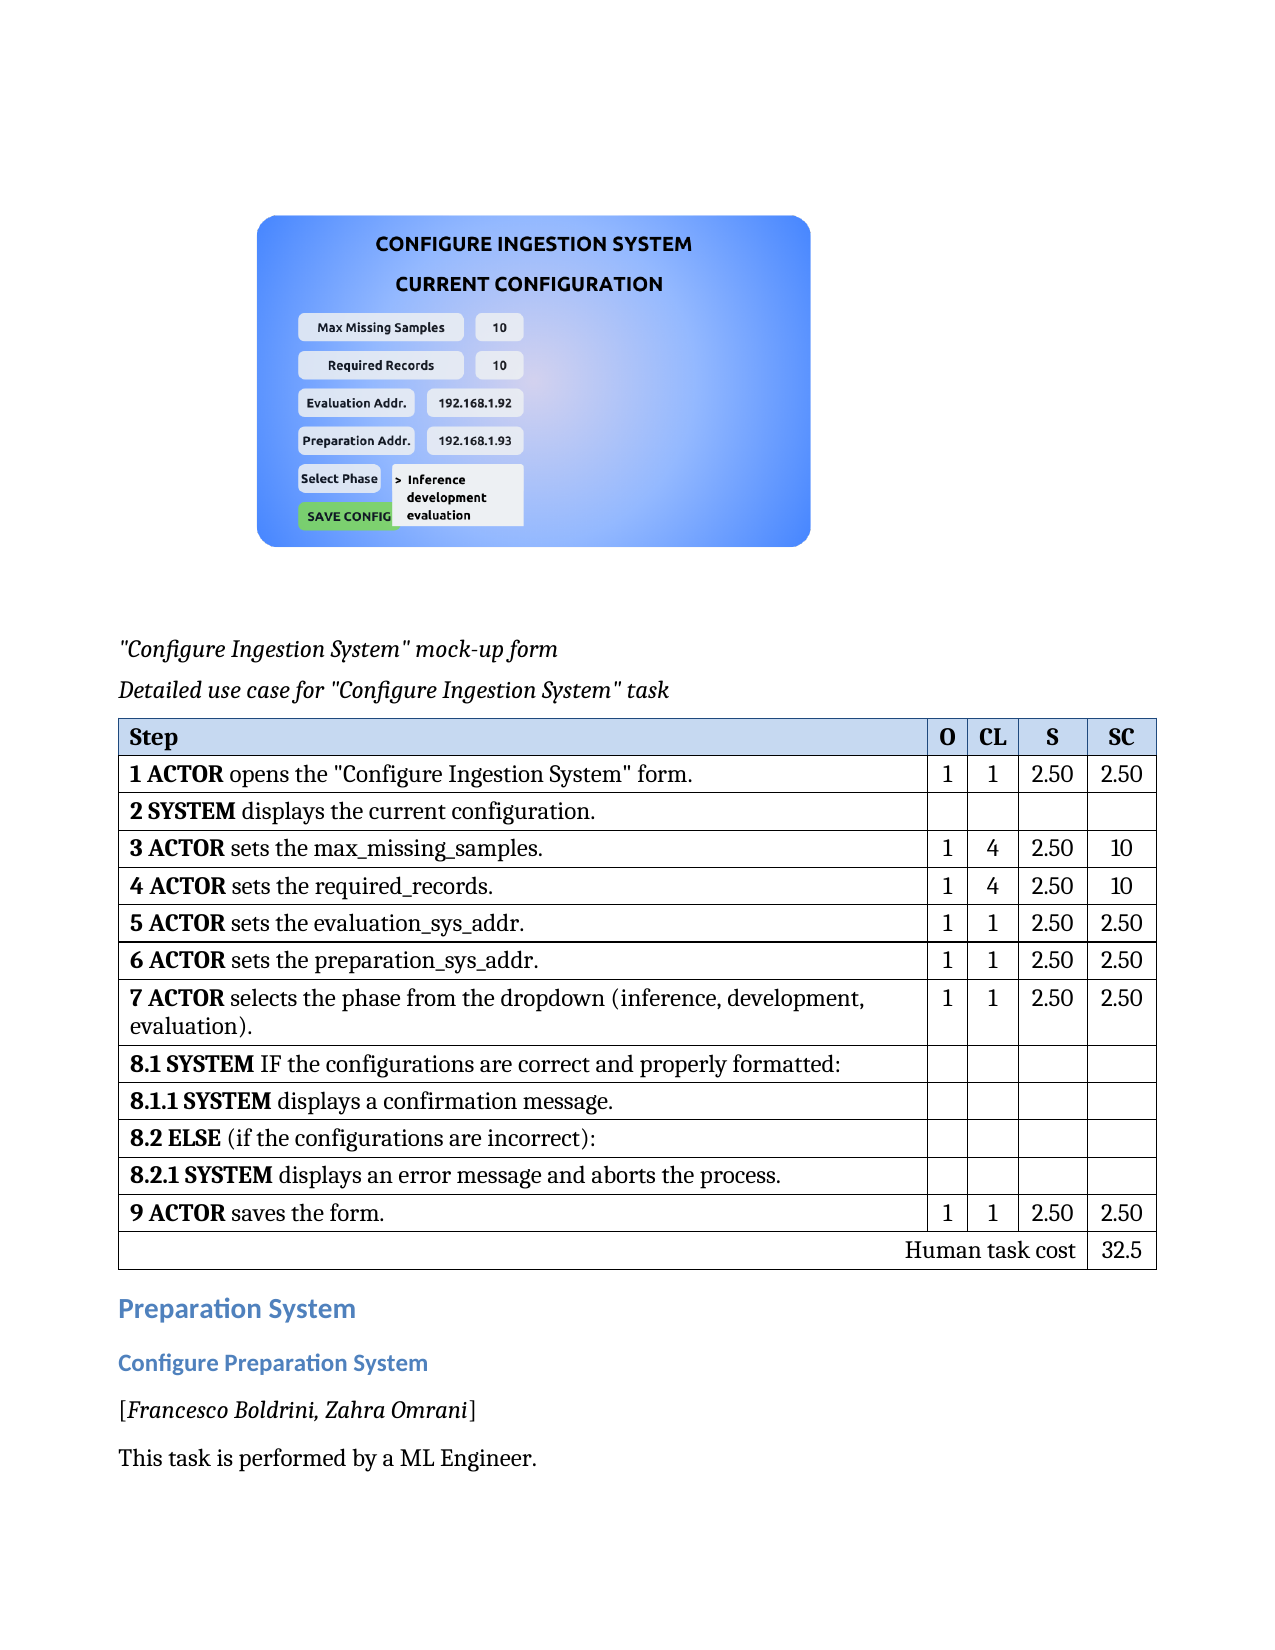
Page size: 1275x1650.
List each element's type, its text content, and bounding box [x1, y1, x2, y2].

table_cell [1019, 793, 1087, 829]
table_cell 1 [928, 943, 967, 979]
table_cell 4 ACTOR sets the required_records. [119, 868, 927, 904]
table_cell 1 [968, 980, 1018, 1045]
table_cell 2.50 [1088, 943, 1156, 979]
table_cell [928, 1120, 967, 1157]
table_cell 4 [968, 868, 1018, 904]
table_cell 1 ACTOR opens the "Configure Ingestion System" form. [119, 756, 927, 792]
table_cell 2.50 [1019, 1195, 1087, 1231]
table_cell [928, 793, 967, 829]
table_cell 1 [928, 1195, 967, 1231]
table_cell 2.50 [1019, 943, 1087, 979]
table_header SC [1088, 719, 1156, 755]
table_cell 5 ACTOR sets the evaluation_sys_addr. [119, 905, 927, 941]
table_cell Human task cost [119, 1232, 1087, 1268]
table_cell 1 [968, 905, 1018, 941]
table_cell 8.1 SYSTEM IF the configurations are correct and properly formatted: [119, 1046, 927, 1082]
table_cell 1 [968, 1195, 1018, 1231]
table_cell [1019, 1046, 1087, 1082]
table_cell [968, 1046, 1018, 1082]
table_cell [928, 1158, 967, 1194]
table_cell 8.1.1 SYSTEM displays a confirmation message. [119, 1083, 927, 1119]
table_header Step [119, 719, 927, 755]
table_cell 2 SYSTEM displays the current configuration. [119, 793, 927, 829]
table_cell [928, 1083, 967, 1119]
text This task is performed by a ML Engineer. [118, 1443, 1157, 1472]
table_cell 1 [928, 756, 967, 792]
table_cell 1 [928, 868, 967, 904]
table_cell 1 [968, 756, 1018, 792]
table_cell [1088, 1120, 1156, 1157]
table_cell 9 ACTOR saves the form. [119, 1195, 927, 1231]
table_cell 10 [1088, 831, 1156, 867]
table_cell [968, 1158, 1018, 1194]
table_cell 2.50 [1019, 980, 1087, 1045]
table_cell 32.5 [1088, 1232, 1156, 1268]
table_cell 2.50 [1019, 756, 1087, 792]
table_header O [928, 719, 967, 755]
text "Configure Ingestion System" mock-up form [118, 635, 1157, 664]
table_cell [1088, 1158, 1156, 1194]
table_cell 2.50 [1019, 831, 1087, 867]
table_cell 4 [968, 831, 1018, 867]
table_cell 6 ACTOR sets the preparation_sys_addr. [119, 943, 927, 979]
table_header CL [968, 719, 1018, 755]
table_cell [968, 793, 1018, 829]
picture [118, 147, 949, 615]
table_cell 2.50 [1019, 868, 1087, 904]
table_cell [1088, 793, 1156, 829]
subtitle Configure Preparation System [118, 1347, 1157, 1377]
table_cell 1 [928, 980, 967, 1045]
table_cell 1 [968, 943, 1018, 979]
table_cell 1 [928, 905, 967, 941]
subtitle Preparation System [118, 1290, 1157, 1326]
table_cell [928, 1046, 967, 1082]
table_cell 2.50 [1088, 905, 1156, 941]
table_cell 10 [1088, 868, 1156, 904]
text [Francesco Boldrini, Zahra Omrani] [118, 1396, 1157, 1425]
table_cell 8.2 ELSE (if the configurations are incorrect): [119, 1120, 927, 1157]
table_cell [1019, 1083, 1087, 1119]
table_cell [1088, 1046, 1156, 1082]
table_cell 2.50 [1088, 980, 1156, 1045]
table_cell [1019, 1158, 1087, 1194]
table_cell [1019, 1120, 1087, 1157]
table_cell 7 ACTOR selects the phase from the dropdown (inference, development, evaluation). [119, 980, 927, 1045]
table_cell 2.50 [1088, 756, 1156, 792]
table_cell 3 ACTOR sets the max_missing_samples. [119, 831, 927, 867]
text Detailed use case for "Configure Ingestion System" task [118, 676, 1157, 705]
table_cell 2.50 [1088, 1195, 1156, 1231]
table_cell [1088, 1083, 1156, 1119]
table_cell [968, 1083, 1018, 1119]
table_cell [968, 1120, 1018, 1157]
table_cell 2.50 [1019, 905, 1087, 941]
table_cell 8.2.1 SYSTEM displays an error message and aborts the process. [119, 1158, 927, 1194]
table_header S [1019, 719, 1087, 755]
table_cell 1 [928, 831, 967, 867]
